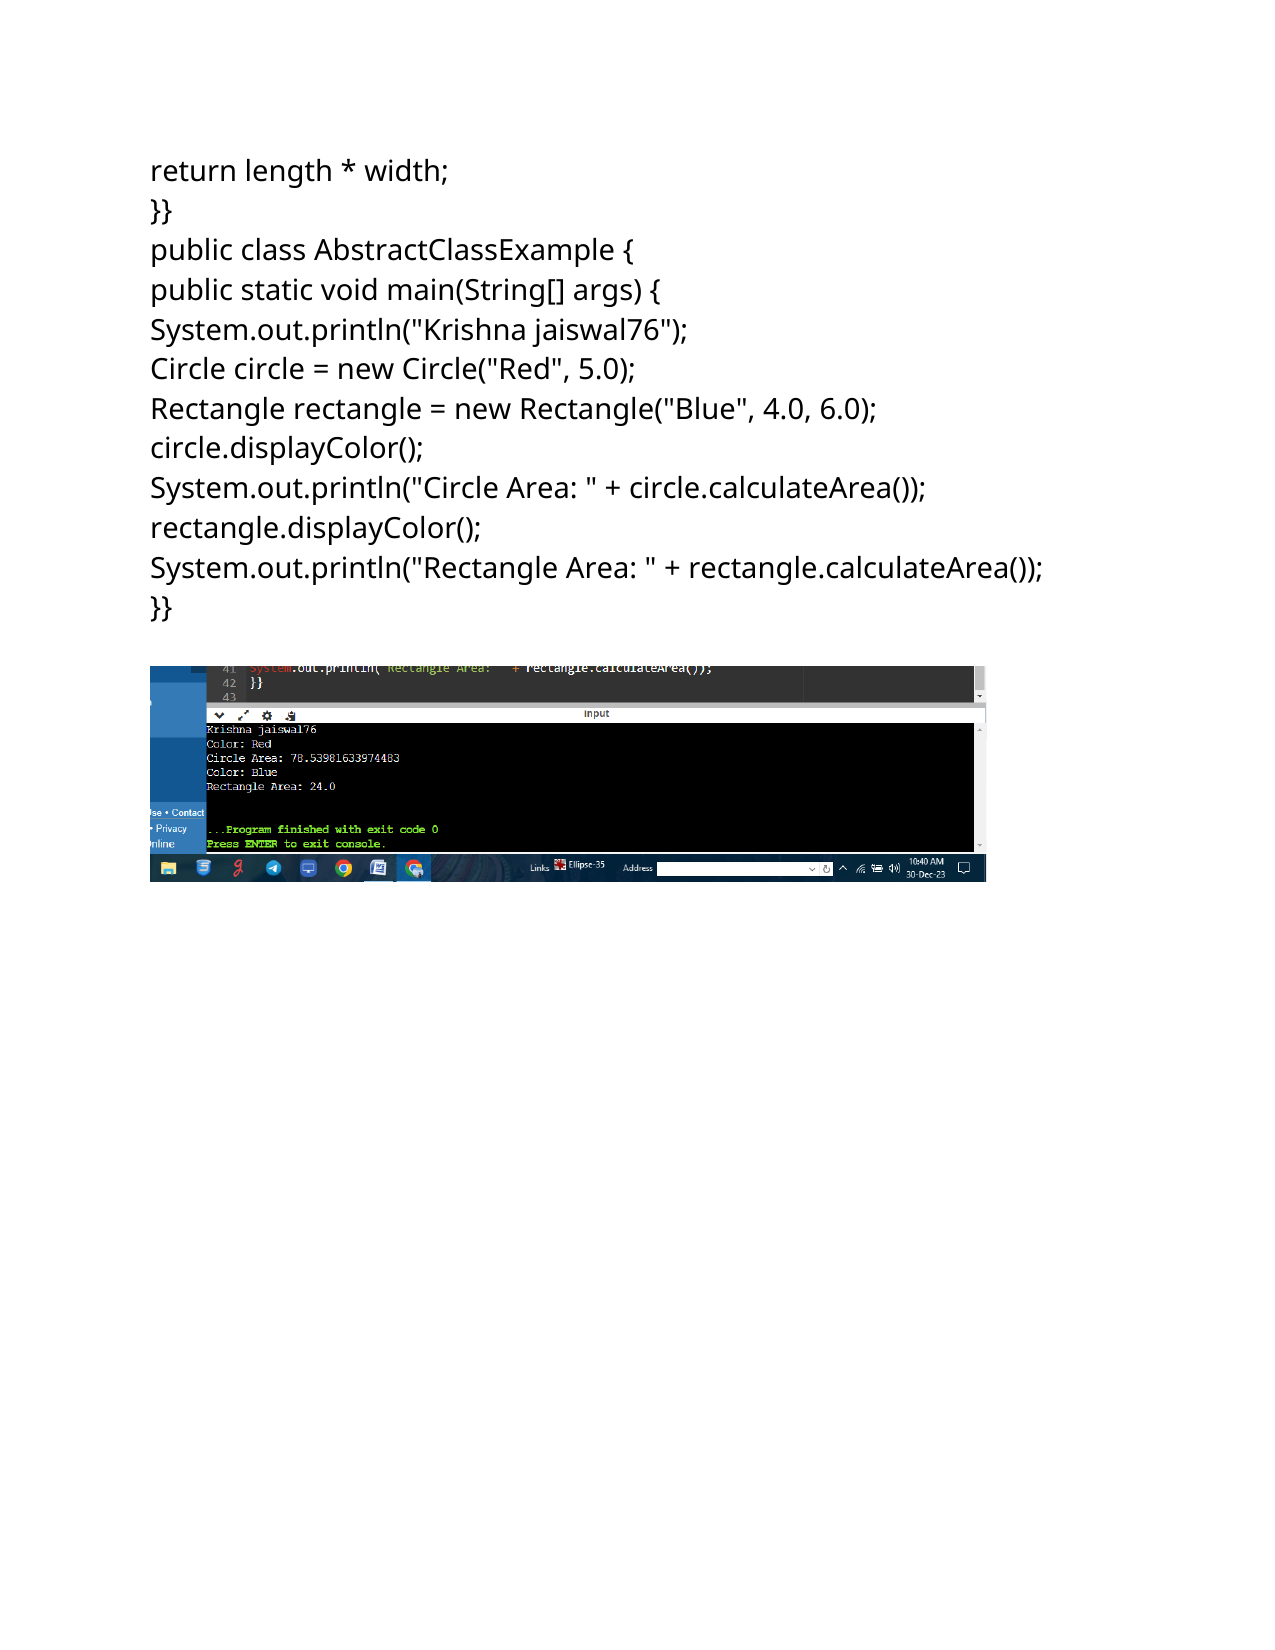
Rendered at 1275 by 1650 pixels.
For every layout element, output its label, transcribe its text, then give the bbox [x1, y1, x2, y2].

text }} [150, 190, 1125, 229]
text Rectangle rectangle = new Rectangle("Blue", 4.0, 6.0); [150, 388, 1125, 428]
text public static void main(String[] args) { [150, 269, 1125, 309]
text System.out.println("Rectangle Area: " + rectangle.calculateArea()); [150, 547, 1125, 587]
text public class AbstractClassExample { [150, 229, 1125, 269]
text System.out.println("Krishna jaiswal76"); [150, 309, 1125, 348]
text Circle circle = new Circle("Red", 5.0); [150, 348, 1125, 388]
text rectangle.displayColor(); [150, 507, 1125, 547]
picture [150, 666, 987, 882]
text }} [150, 587, 1125, 626]
text return length * width; [150, 150, 1125, 190]
text circle.displayColor(); [150, 428, 1125, 467]
text System.out.println("Circle Area: " + circle.calculateArea()); [150, 467, 1125, 507]
